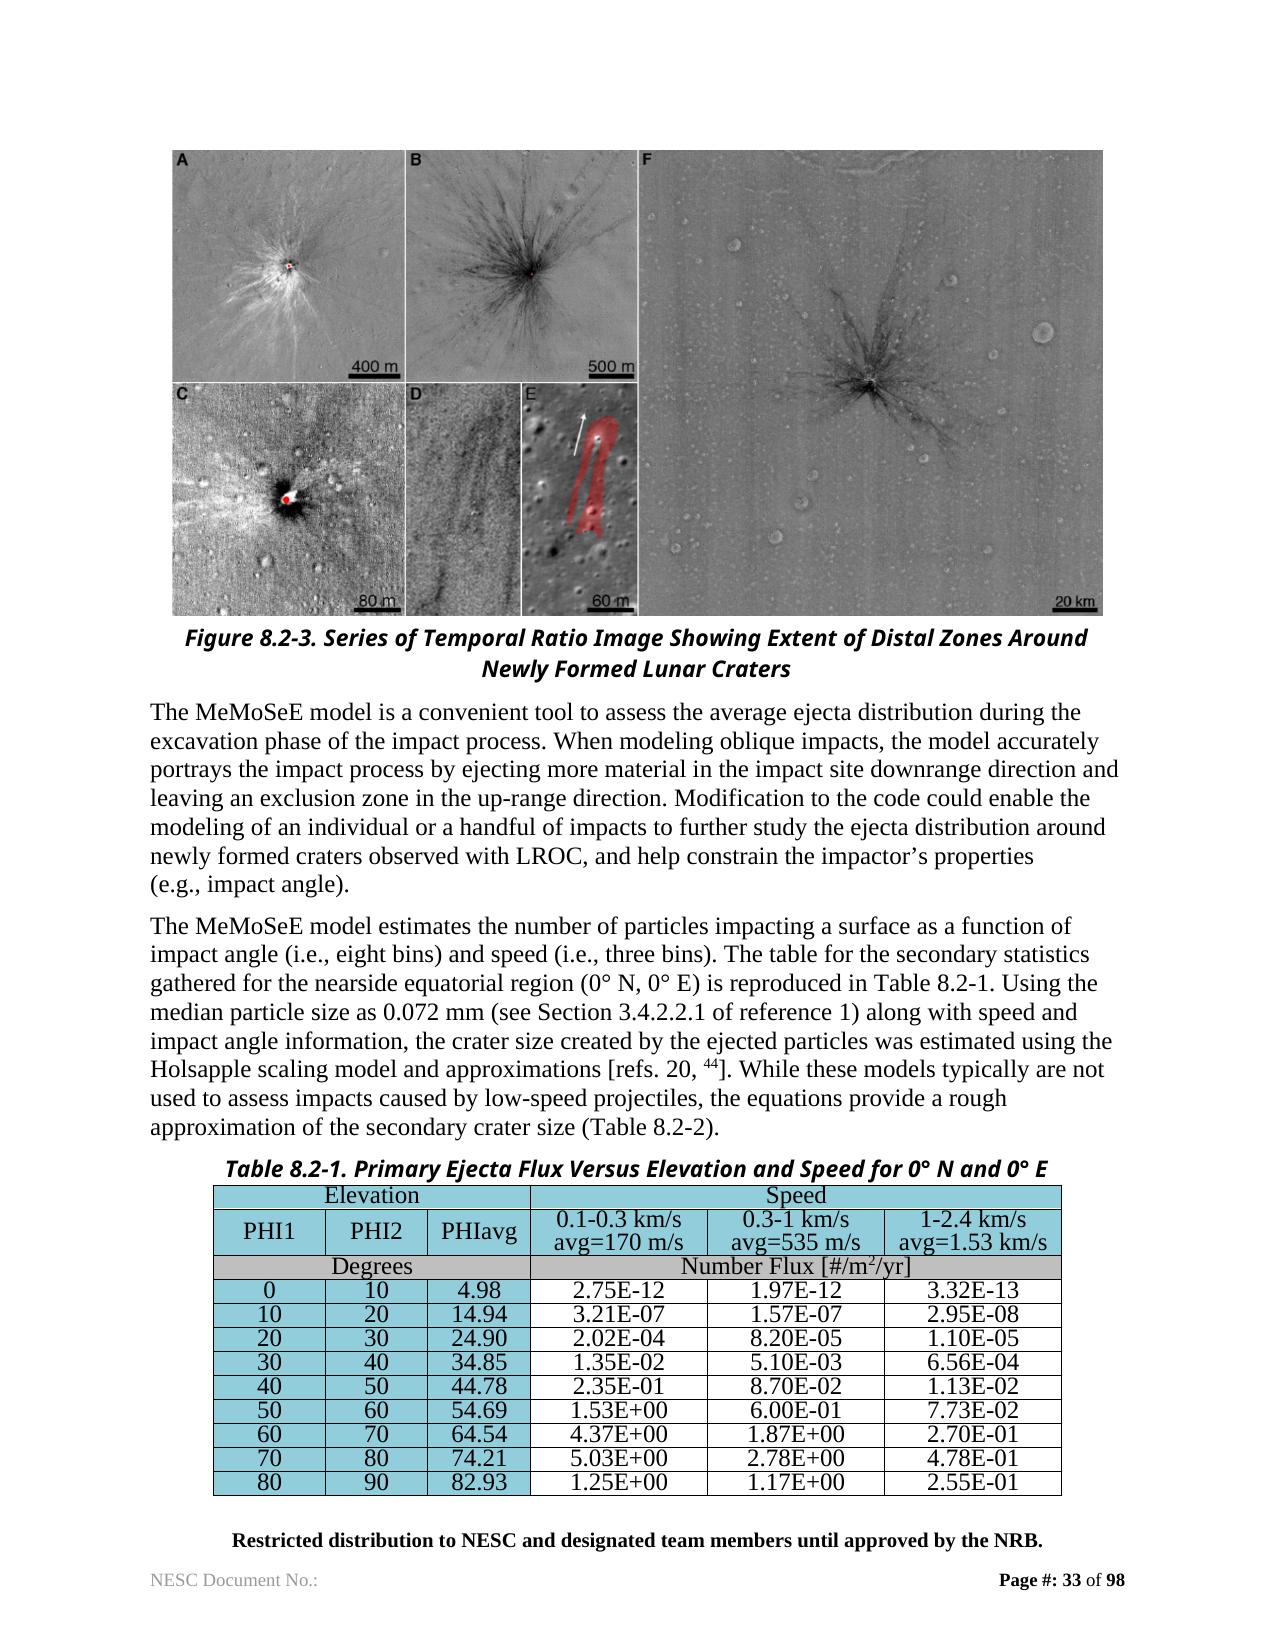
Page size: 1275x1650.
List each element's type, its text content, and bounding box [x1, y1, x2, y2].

table_cell PHI2 [326, 1210, 427, 1255]
table_cell 3.32E-13 [885, 1280, 1061, 1303]
table_cell 7.73E-02 [885, 1400, 1061, 1423]
picture [172, 150, 1103, 616]
table_cell 10 [326, 1280, 427, 1303]
table_cell 40 [326, 1352, 427, 1375]
table_cell 50 [326, 1376, 427, 1399]
table_cell 8.20E-05 [708, 1328, 884, 1351]
table_cell 0 [214, 1280, 325, 1303]
table_cell 60 [214, 1424, 325, 1447]
table_cell 24.90 [428, 1328, 530, 1351]
table_cell 0.1-0.3 km/s avg=170 m/s [531, 1210, 707, 1255]
table_cell 2.02E-04 [531, 1328, 707, 1351]
table_cell 80 [326, 1448, 427, 1471]
table_cell 30 [326, 1328, 427, 1351]
table_cell 2.55E-01 [885, 1472, 1061, 1495]
table_cell 1.53E+00 [531, 1400, 707, 1423]
table_cell 1.87E+00 [708, 1424, 884, 1447]
table_cell 5.03E+00 [531, 1448, 707, 1471]
table_cell PHI1 [214, 1210, 325, 1255]
table_cell 4.78E-01 [885, 1448, 1061, 1471]
table_cell 1-2.4 km/s avg=1.53 km/s [885, 1210, 1061, 1255]
text Table 8.2-1. Primary Ejecta Flux Versus Elevation and Speed for 0° N and 0° E [150, 1153, 1125, 1184]
table_cell 10 [214, 1304, 325, 1327]
table_cell 4.98 [428, 1280, 530, 1303]
table_cell 2.75E-12 [531, 1280, 707, 1303]
text The MeMoSeE model is a convenient tool to assess the average ejecta distribution during the excavation phase of the impact process. When modeling oblique impacts, the model accurately portrays the impact process by ejecting more material in the impact site downrange direction and leaving an exclusion zone in the up-range direction. Modification to the code could enable the modeling of an individual or a handful of impacts to further study the ejecta distribution around newly formed craters observed with LROC, and help constrain the impactor’s properties (e.g., impact angle). [150, 697, 1125, 898]
table_cell 20 [326, 1304, 427, 1327]
table_cell 60 [326, 1400, 427, 1423]
table_cell Degrees [214, 1256, 530, 1279]
table_cell 3.21E-07 [531, 1304, 707, 1327]
table_cell 70 [214, 1448, 325, 1471]
table_cell 34.85 [428, 1352, 530, 1375]
table_cell 2.78E+00 [708, 1448, 884, 1471]
table_header Elevation [214, 1186, 530, 1208]
table_cell 30 [214, 1352, 325, 1375]
table_cell 1.35E-02 [531, 1352, 707, 1375]
table_cell 40 [214, 1376, 325, 1399]
table_cell 64.54 [428, 1424, 530, 1447]
table_cell 1.10E-05 [885, 1328, 1061, 1351]
table_cell Number Flux [#/m2/yr] [531, 1256, 1061, 1279]
table_cell 50 [214, 1400, 325, 1423]
table_cell 20 [214, 1328, 325, 1351]
table_cell 2.95E-08 [885, 1304, 1061, 1327]
table_cell 1.17E+00 [708, 1472, 884, 1495]
table_cell PHIavg [428, 1210, 530, 1255]
text The MeMoSeE model estimates the number of particles impacting a surface as a function of impact angle (i.e., eight bins) and speed (i.e., three bins). The table for the secondary statistics gathered for the nearside equatorial region (0° N, 0° E) is reproduced in Table 8.2-1. Using the median particle size as 0.072 mm (see Section 3.4.2.2.1 of reference 1) along with speed and impact angle information, the crater size created by the ejected particles was estimated using the Holsapple scaling model and approximations [refs. 20, ]. While these models typically are not used to assess impacts caused by low-speed projectiles, the equations provide a rough approximation of the secondary crater size (Table 8.2-2). [150, 911, 1125, 1141]
table_cell 44.78 [428, 1376, 530, 1399]
table_header Speed [531, 1186, 1061, 1208]
table_cell 74.21 [428, 1448, 530, 1471]
table_cell 0.3-1 km/s avg=535 m/s [708, 1210, 884, 1255]
table_cell 82.93 [428, 1472, 530, 1495]
table_cell 6.00E-01 [708, 1400, 884, 1423]
table_cell 1.57E-07 [708, 1304, 884, 1327]
table_cell 1.97E-12 [708, 1280, 884, 1303]
table_cell 80 [214, 1472, 325, 1495]
table_cell 2.70E-01 [885, 1424, 1061, 1447]
table_cell 2.35E-01 [531, 1376, 707, 1399]
table_cell 1.25E+00 [531, 1472, 707, 1495]
table_cell 6.56E-04 [885, 1352, 1061, 1375]
table_cell 90 [326, 1472, 427, 1495]
table_cell 5.10E-03 [708, 1352, 884, 1375]
table_cell 70 [326, 1424, 427, 1447]
table_cell 8.70E-02 [708, 1376, 884, 1399]
text Figure 8.2-3. Series of Temporal Ratio Image Showing Extent of Distal Zones Around Newly Formed Lunar Craters [150, 622, 1125, 684]
table_cell 14.94 [428, 1304, 530, 1327]
table_cell 4.37E+00 [531, 1424, 707, 1447]
table_cell 54.69 [428, 1400, 530, 1423]
table_cell 1.13E-02 [885, 1376, 1061, 1399]
